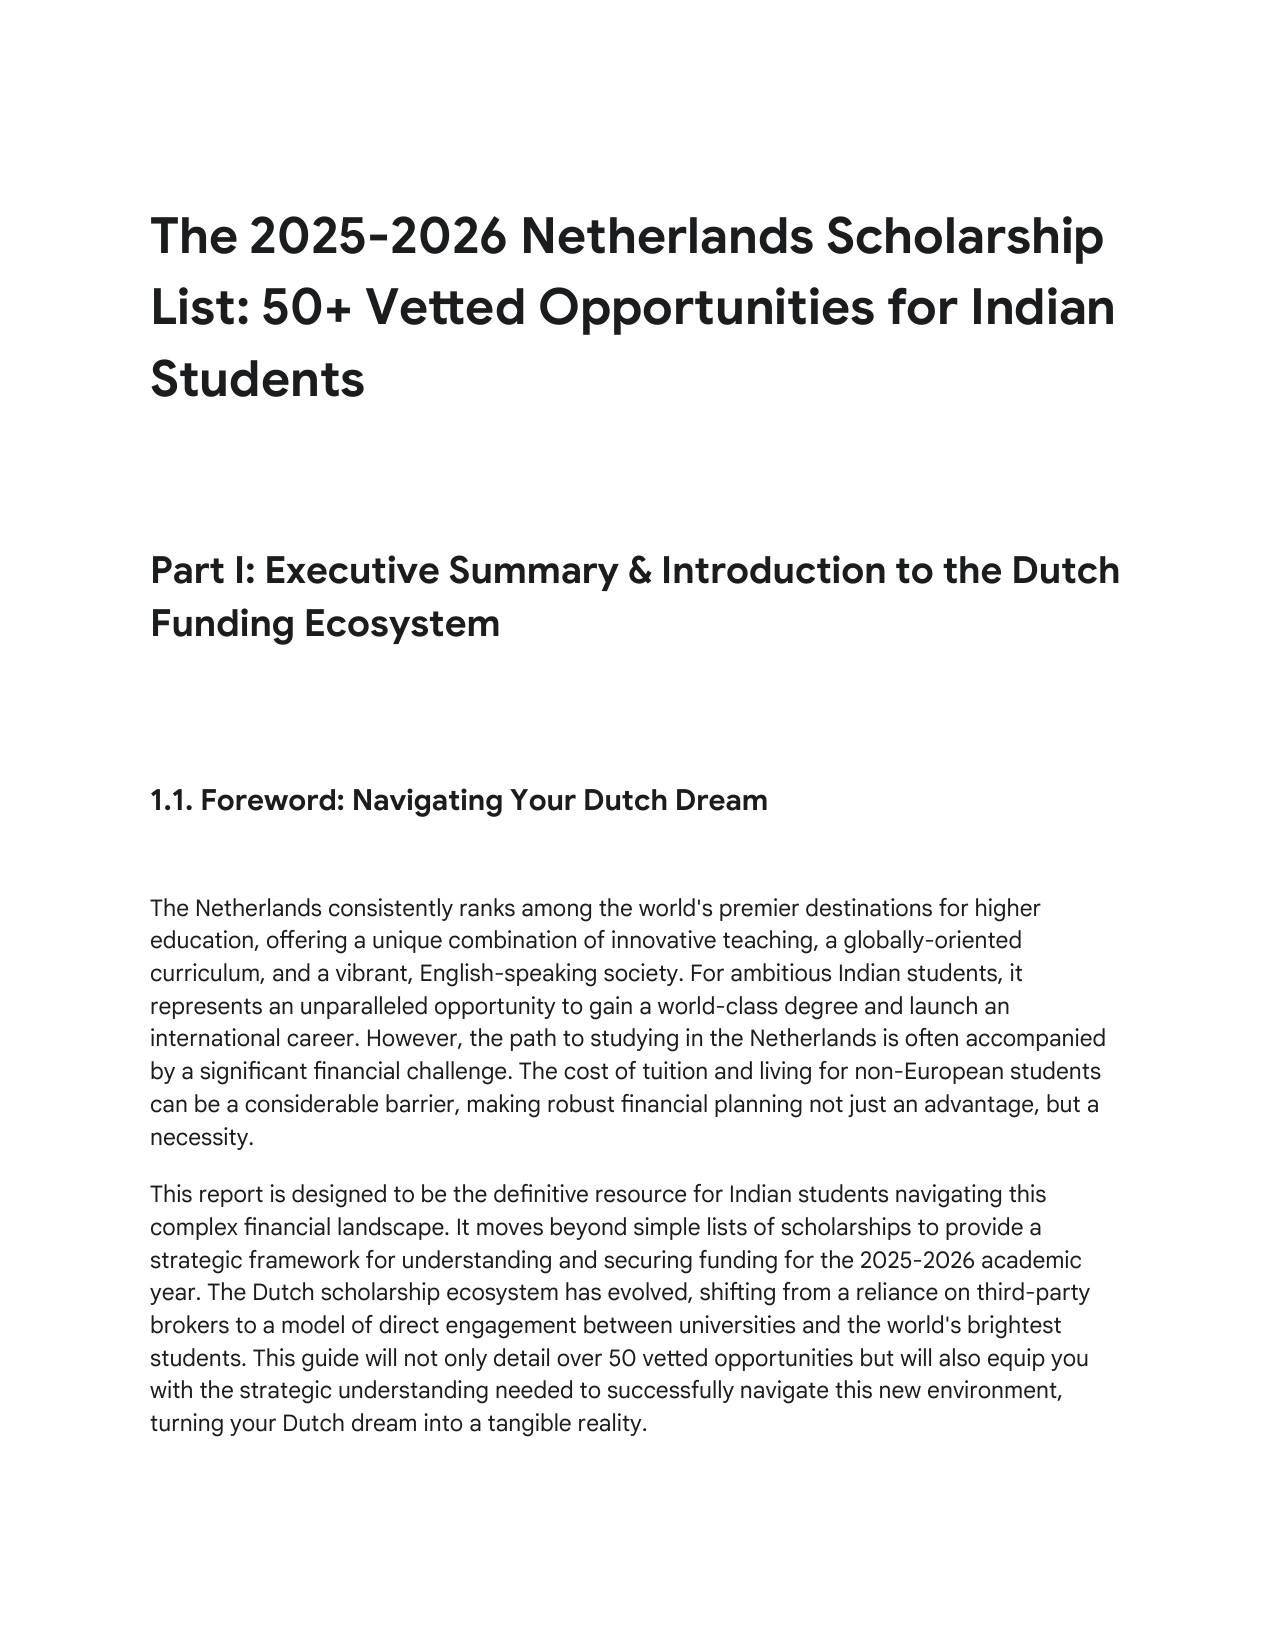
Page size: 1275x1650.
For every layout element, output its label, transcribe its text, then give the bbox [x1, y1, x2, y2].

text This report is designed to be the definitive resource for Indian students navigating this complex financial landscape. It moves beyond simple lists of scholarships to provide a strategic framework for understanding and securing funding for the 2025-2026 academic year. The Dutch scholarship ecosystem has evolved, shifting from a reliance on third-party brokers to a model of direct engagement between universities and the world's brightest students. This guide will not only detail over 50 vetted opportunities but will also equip you with the strategic understanding needed to successfully navigate this new environment, turning your Dutch dream into a tangible reality. [150, 1181, 1125, 1438]
subtitle The 2025-2026 Netherlands Scholarship List: 50+ Vetted Opportunities for Indian Students [150, 205, 1125, 410]
subtitle 1.1. Foreword: Navigating Your Dutch Dream [150, 782, 1125, 818]
text The Netherlands consistently ranks among the world's premier destinations for higher education, offering a unique combination of innovative teaching, a globally-oriented curriculum, and a vibrant, English-speaking society. For ambitious Indian students, it represents an unparalleled opportunity to gain a world-class degree and launch an international career. However, the path to studying in the Netherlands is often accompanied by a significant financial challenge. The cost of tuition and living for non-European students can be a considerable barrier, making robust financial planning not just an advantage, but a necessity. [150, 894, 1125, 1152]
subtitle Part I: Executive Summary & Introduction to the Dutch Funding Ecosystem [150, 547, 1125, 647]
